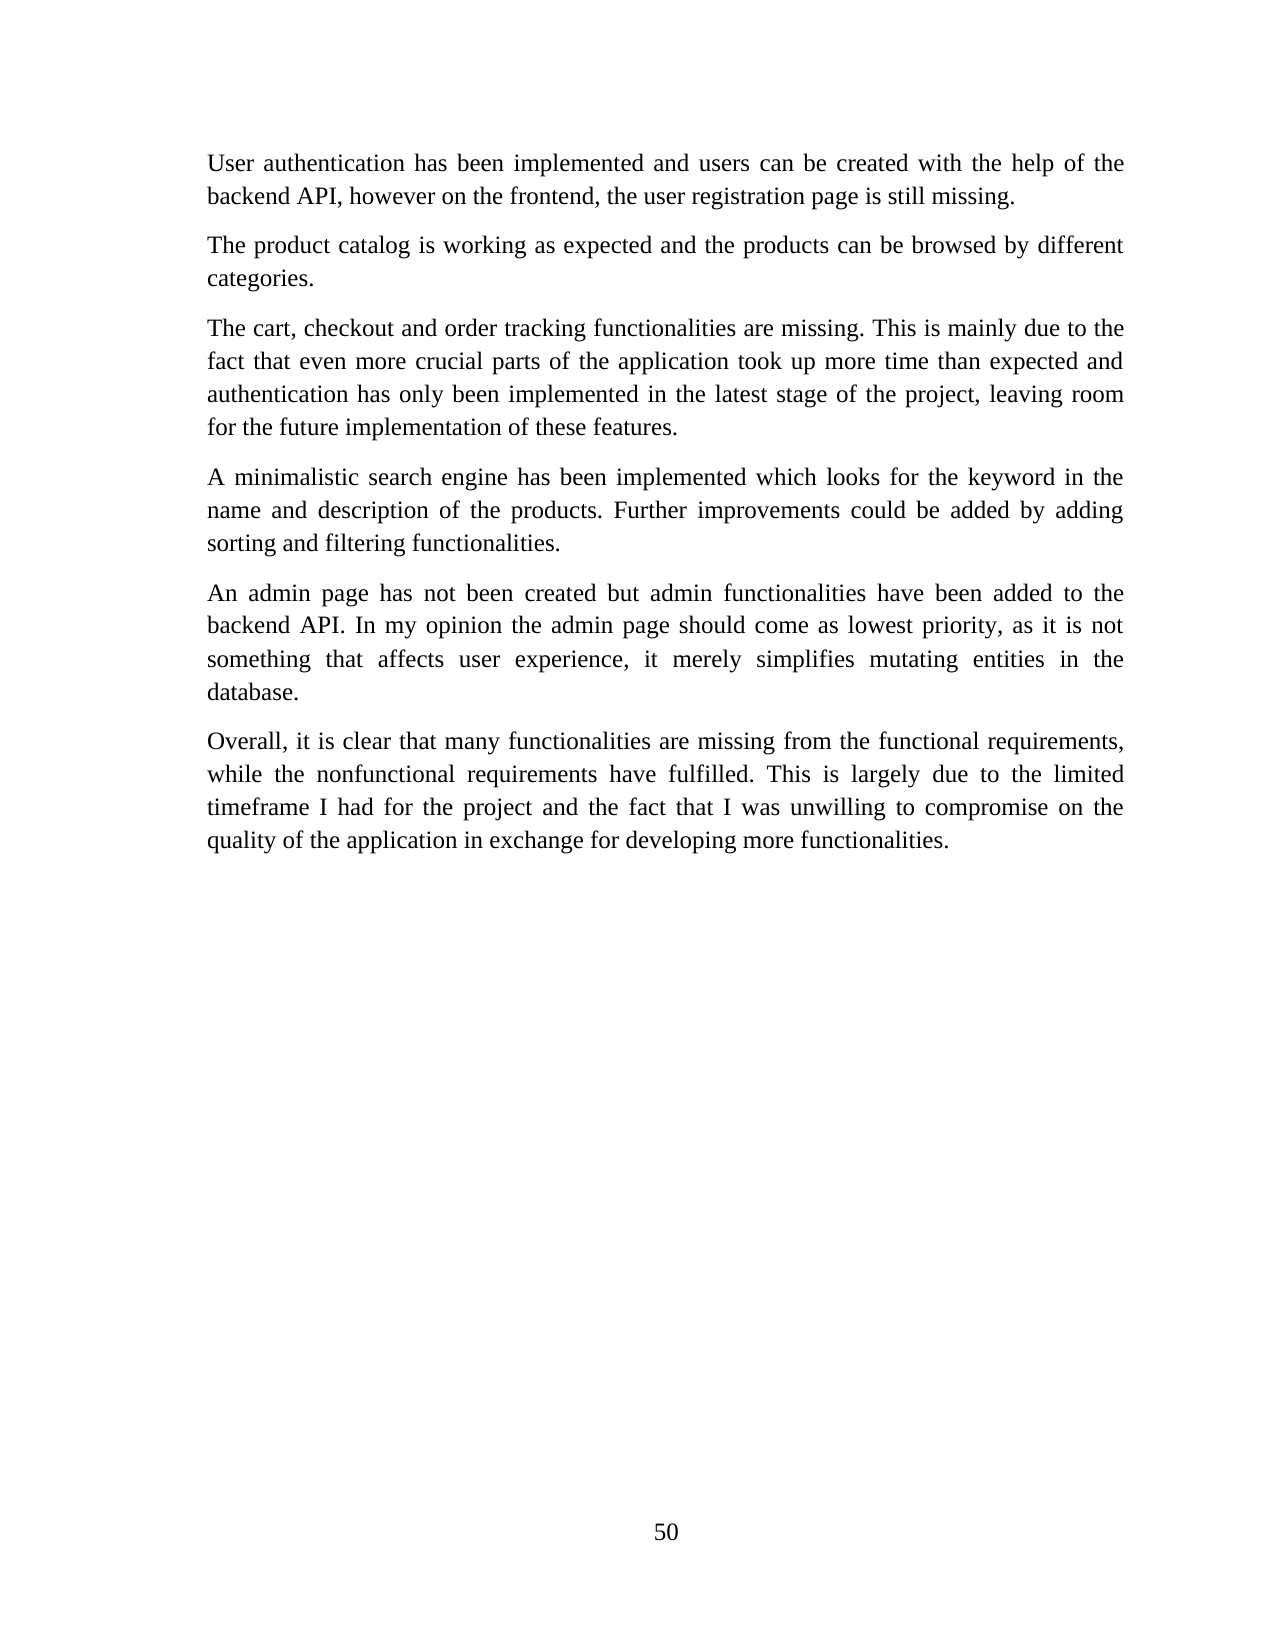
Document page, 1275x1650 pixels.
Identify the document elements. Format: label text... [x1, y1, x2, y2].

text A minimalistic search engine has been implemented which looks for the keyword in the name and description of the products. Further improvements could be added by adding sorting and filtering functionalities. [207, 462, 1125, 557]
text Overall, it is clear that many functionalities are missing from the functional requirements, while the nonfunctional requirements have fulfilled. This is largely due to the limited timeframe I had for the project and the fact that I was unwilling to compromise on the quality of the application in exchange for developing more functionalities. [207, 726, 1125, 854]
text An admin page has not been created but admin functionalities have been added to the backend API. In my opinion the admin page should come as lowest priority, as it is not something that affects user experience, it merely simplifies mutating entities in the database. [207, 578, 1125, 705]
text The product catalog is working as expected and the products can be browsed by different categories. [207, 230, 1125, 292]
text User authentication has been implemented and users can be created with the help of the backend API, however on the frontend, the user registration page is still missing. [207, 148, 1125, 209]
text The cart, checkout and order tracking functionalities are missing. This is mainly due to the fact that even more crucial parts of the application took up more time than expected and authentication has only been implemented in the latest stage of the project, leaving room for the future implementation of these features. [207, 313, 1125, 441]
